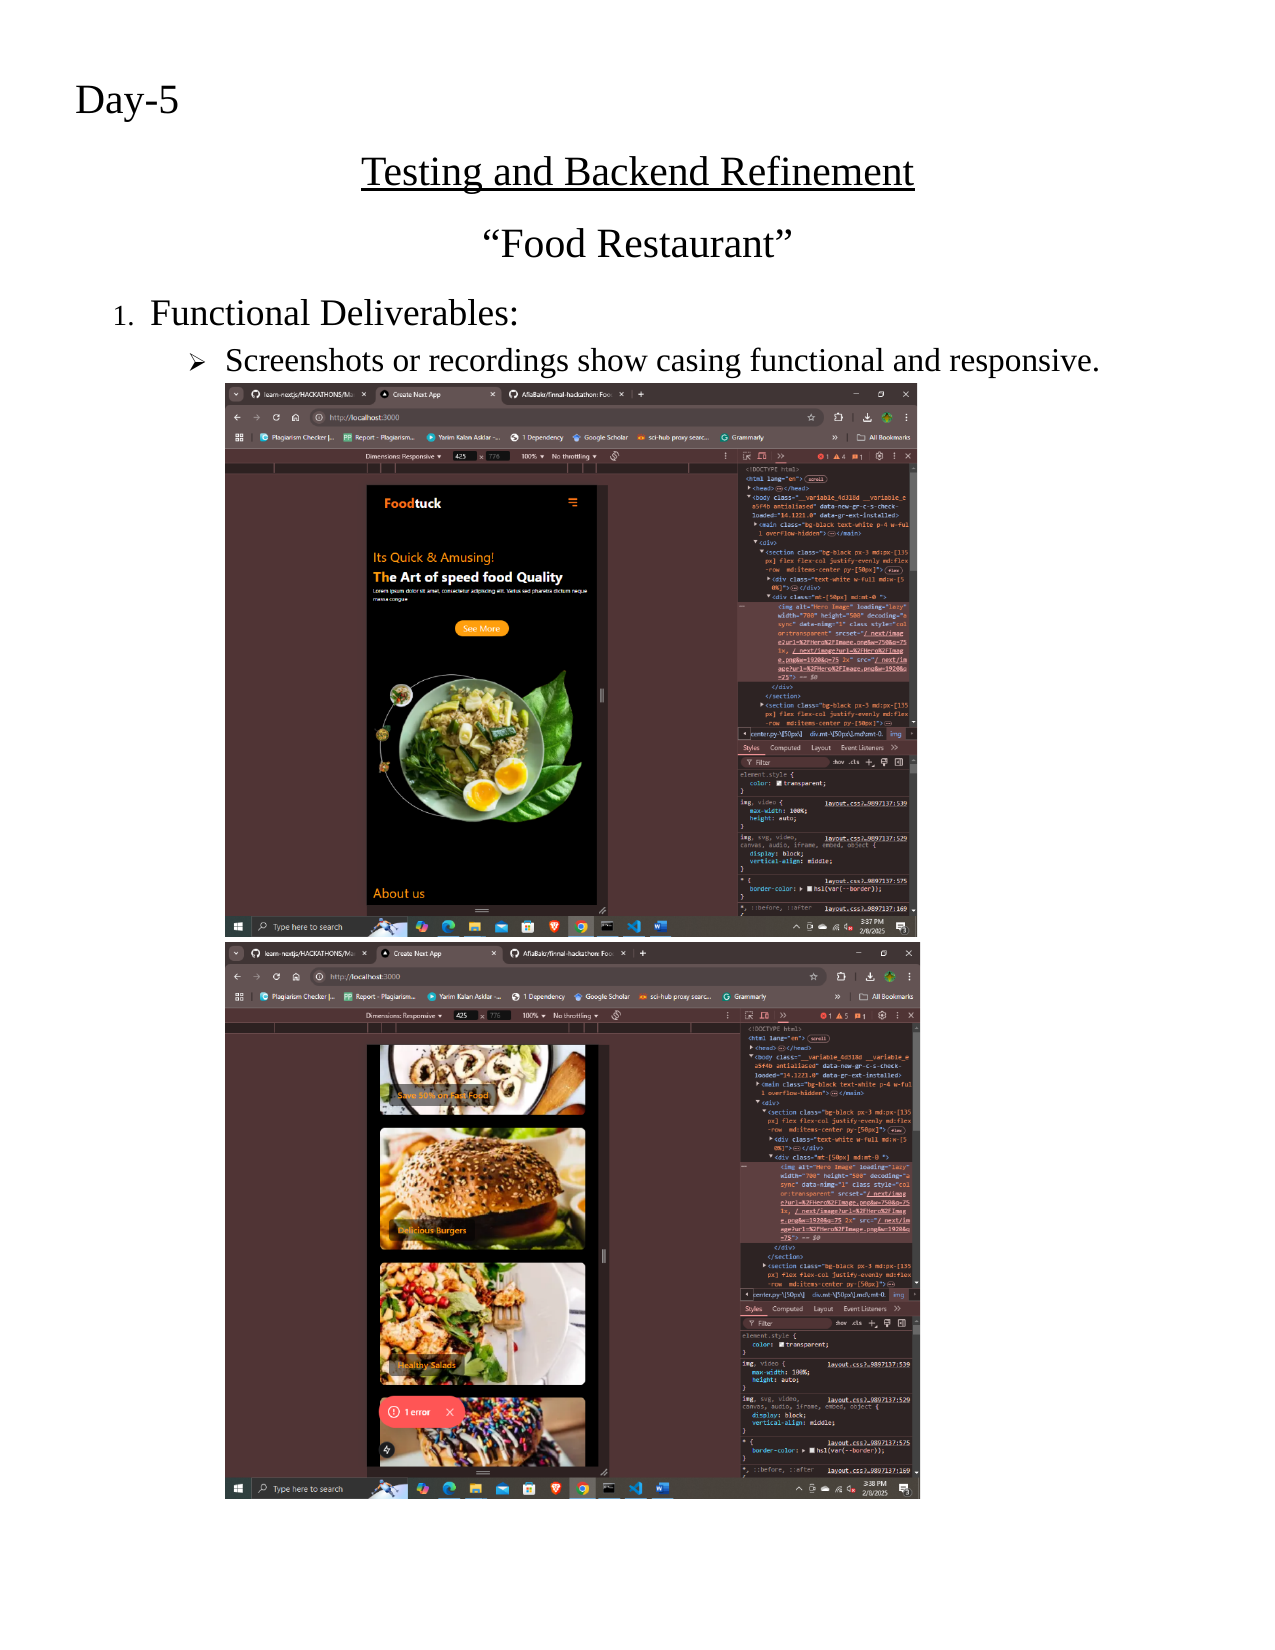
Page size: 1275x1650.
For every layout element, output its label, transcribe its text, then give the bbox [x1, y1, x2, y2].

picture [225, 942, 921, 1499]
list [187, 340, 1200, 1498]
text “Food Restaurant” [75, 218, 1200, 266]
text Day-5 [75, 75, 1200, 123]
text Testing and Backend Refinement [75, 147, 1200, 195]
picture [225, 383, 918, 937]
list Functional Deliverables: [112, 290, 1200, 333]
